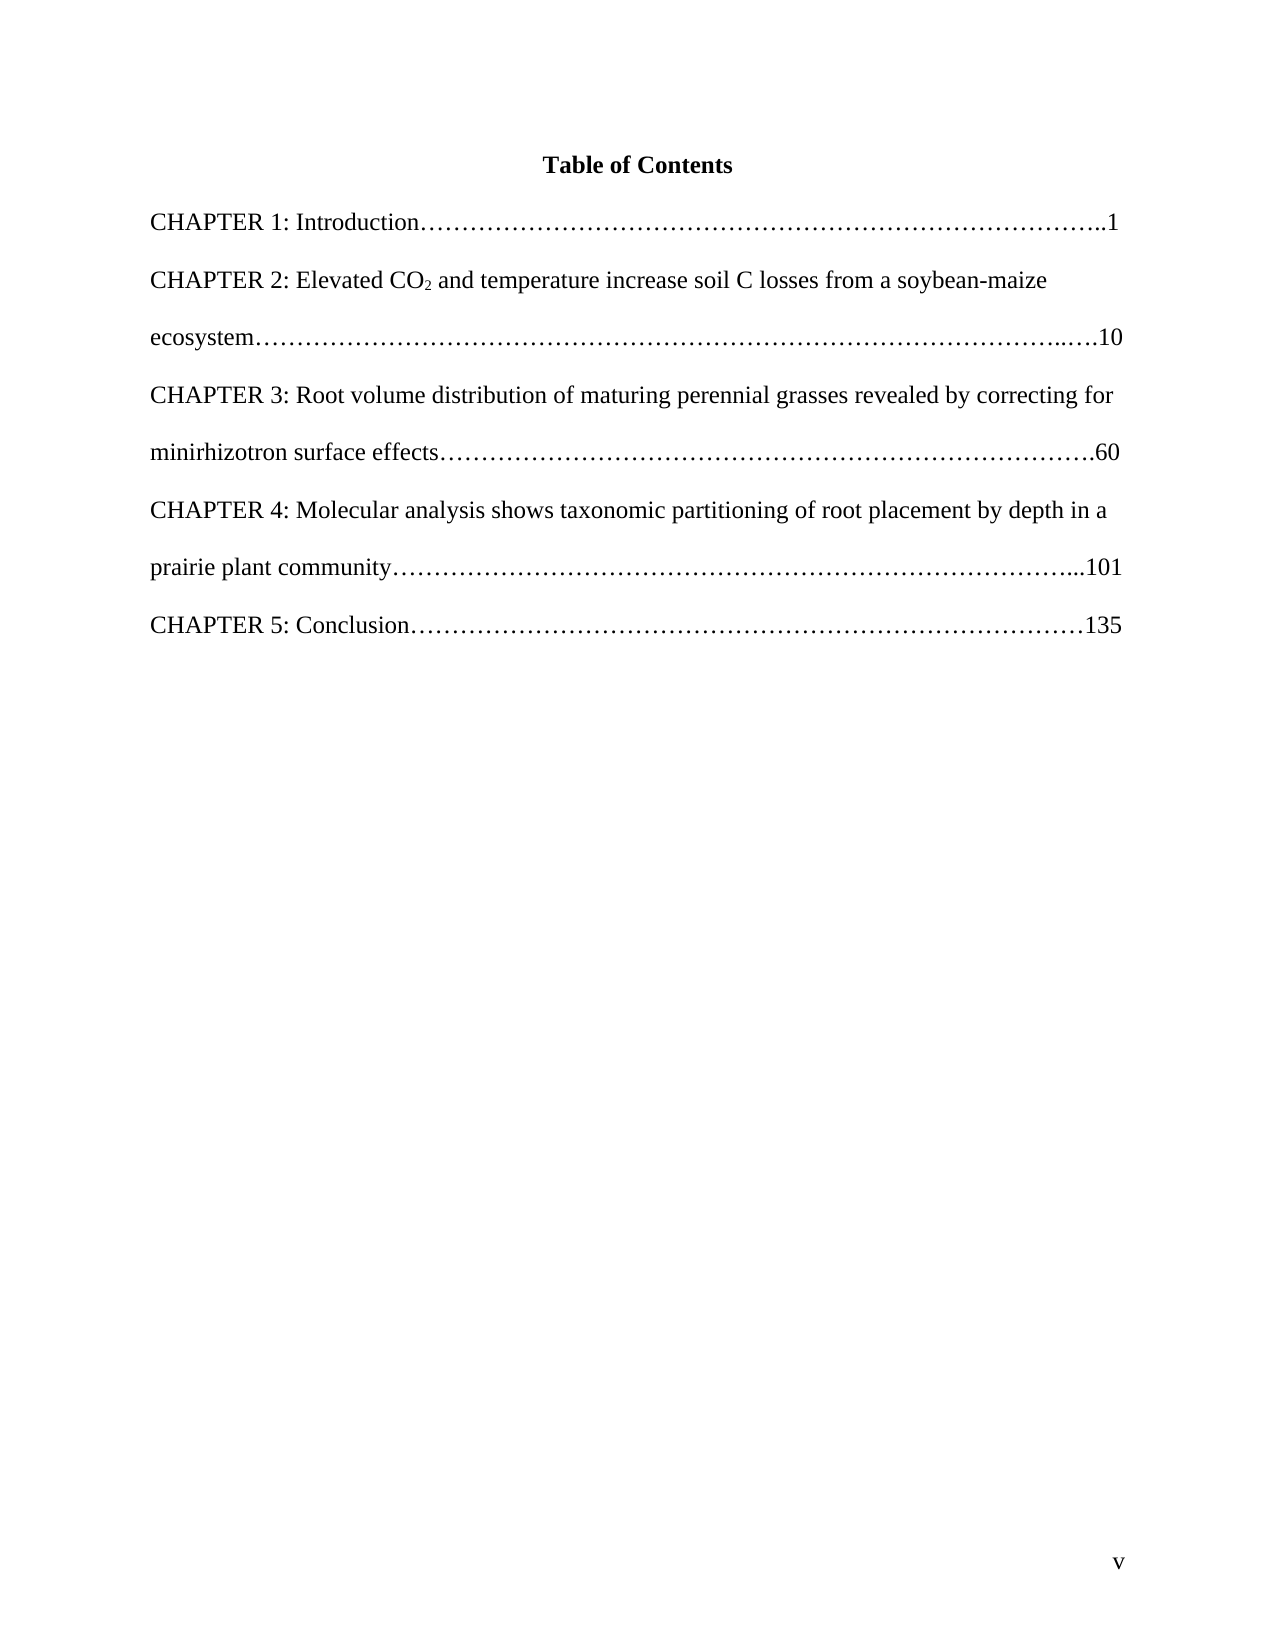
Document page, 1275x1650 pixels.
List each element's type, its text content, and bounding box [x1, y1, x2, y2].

text CHAPTER 4: Molecular analysis shows taxonomic partitioning of root placement by depth in a prairie plant community………………………………………………………………………...101 [150, 495, 1125, 581]
text CHAPTER 1: Introduction………………………………………………………………………..1 [150, 207, 1125, 236]
text CHAPTER 5: Conclusion………………………………………………………………………135 [150, 610, 1125, 639]
text CHAPTER 2: Elevated CO2 and temperature increase soil C losses from a soybean-maize ecosystem……………………………………………………………………………………..….10 [150, 265, 1125, 351]
subtitle Table of Contents [150, 150, 1125, 179]
text CHAPTER 3: Root volume distribution of maturing perennial grasses revealed by correcting for minirhizotron surface effects…………………………………………………………………….60 [150, 380, 1125, 466]
